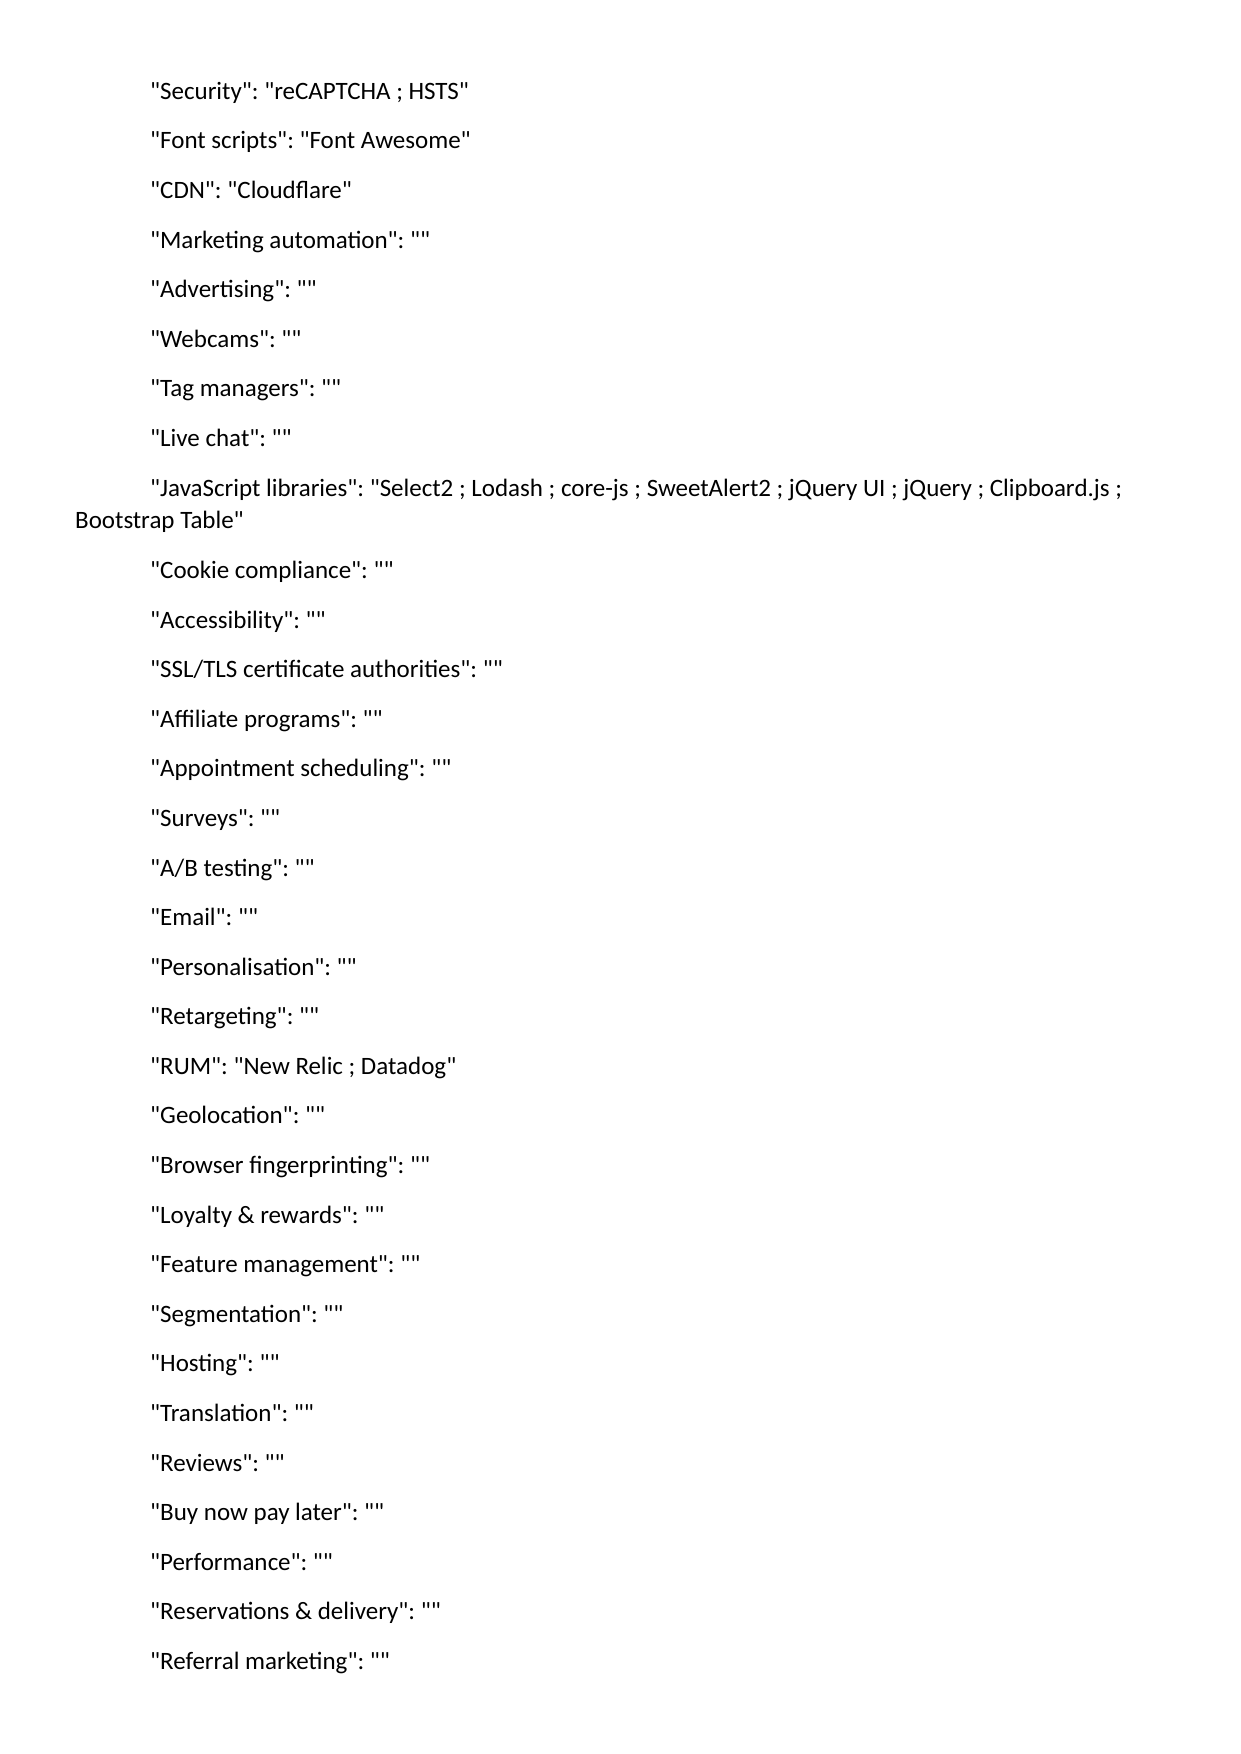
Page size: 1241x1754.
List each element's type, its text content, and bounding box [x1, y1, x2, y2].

text "Advertising": "" [75, 273, 1165, 304]
text "CDN": "Cloudflare" [75, 174, 1165, 205]
text "Accessibility": "" [75, 604, 1165, 634]
text "Font scripts": "Font Awesome" [75, 124, 1165, 155]
text "Live chat": "" [75, 422, 1165, 453]
text "Geolocation": "" [75, 1099, 1165, 1130]
text "Email": "" [75, 901, 1165, 932]
text "Performance": "" [75, 1546, 1165, 1576]
text "Feature management": "" [75, 1248, 1165, 1279]
text "Buy now pay later": "" [75, 1496, 1165, 1527]
text "Appointment scheduling": "" [75, 752, 1165, 783]
text "Surveys": "" [75, 802, 1165, 833]
text "SSL/TLS certificate authorities": "" [75, 653, 1165, 684]
text "Reviews": "" [75, 1447, 1165, 1477]
text "Cookie compliance": "" [75, 554, 1165, 585]
text "RUM": "New Relic ; Datadog" [75, 1050, 1165, 1081]
text "Tag managers": "" [75, 372, 1165, 403]
text "Webcams": "" [75, 323, 1165, 353]
text "Personalisation": "" [75, 951, 1165, 981]
text "Hosting": "" [75, 1347, 1165, 1378]
text "Translation": "" [75, 1397, 1165, 1428]
text "Marketing automation": "" [75, 224, 1165, 254]
text "Referral marketing": "" [75, 1645, 1165, 1676]
text "JavaScript libraries": "Select2 ; Lodash ; core-js ; SweetAlert2 ; jQuery UI ; jQuery ; Clipboard.js ; Bootstrap Table" [75, 472, 1165, 535]
text "Affiliate programs": "" [75, 703, 1165, 733]
text "Loyalty & rewards": "" [75, 1199, 1165, 1229]
text "Security": "reCAPTCHA ; HSTS" [75, 75, 1165, 106]
text "Reservations & delivery": "" [75, 1595, 1165, 1626]
text "Browser fingerprinting": "" [75, 1149, 1165, 1180]
text "Retargeting": "" [75, 1000, 1165, 1031]
text "A/B testing": "" [75, 852, 1165, 882]
text "Segmentation": "" [75, 1298, 1165, 1328]
